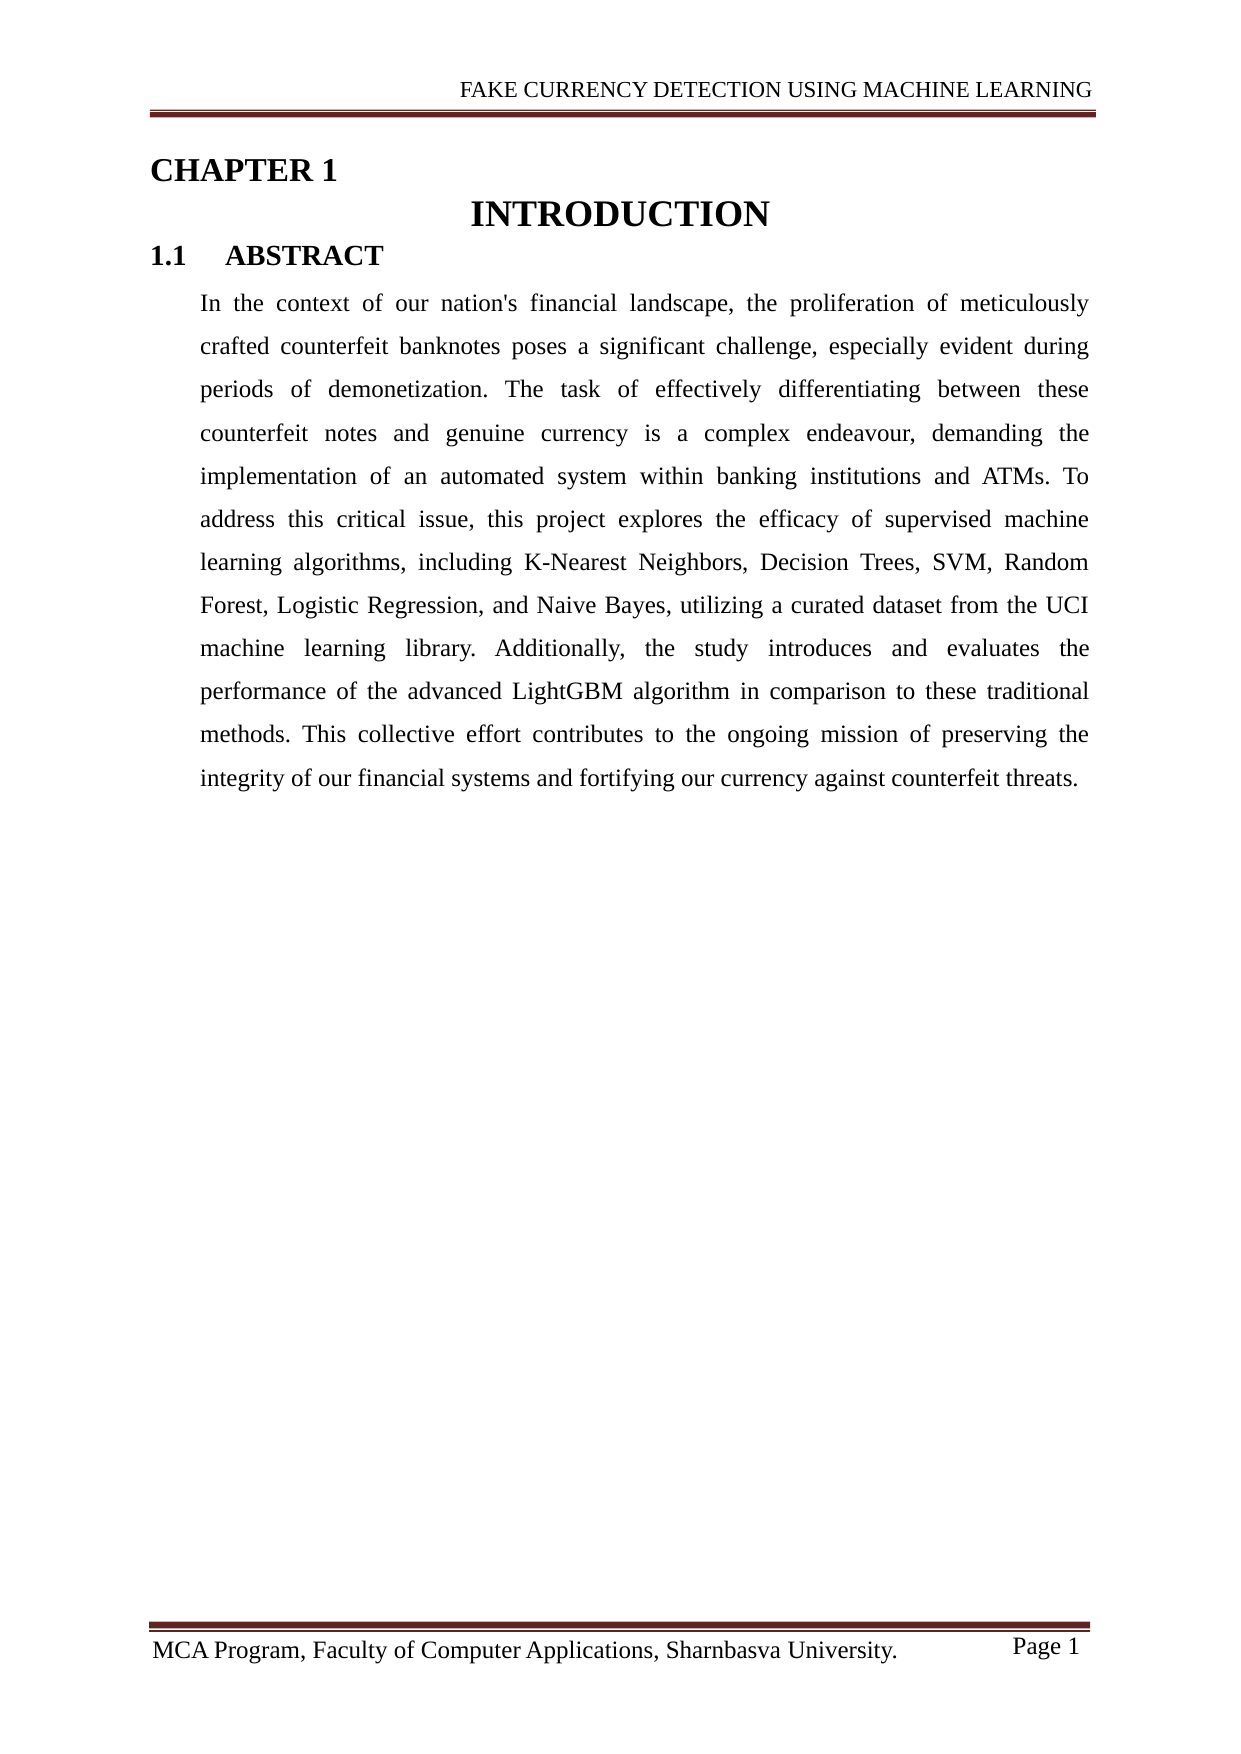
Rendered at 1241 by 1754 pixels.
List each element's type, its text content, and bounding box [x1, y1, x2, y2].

list In the context of our nation's financial landscape, the proliferation of meticulously crafted counterfeit banknotes poses a significant challenge, especially evident during periods of demonetization. The task of effectively differentiating between these counterfeit notes and genuine currency is a complex endeavour, demanding the implementation of an automated system within banking institutions and ATMs. To address this critical issue, this project explores the efficacy of supervised machine learning algorithms, including K-Nearest Neighbors, Decision Trees, SVM, Random Forest, Logistic Regression, and Naive Bayes, utilizing a curated dataset from the UCI machine learning library. Additionally, the study introduces and evaluates the performance of the advanced LightGBM algorithm in comparison to these traditional methods. This collective effort contributes to the ongoing mission of preserving the integrity of our financial systems and fortifying our currency against counterfeit threats. [200, 288, 1090, 791]
text INTRODUCTION [150, 191, 1090, 234]
list ABSTRACT [150, 238, 1090, 271]
text CHAPTER 1 [150, 150, 1090, 188]
